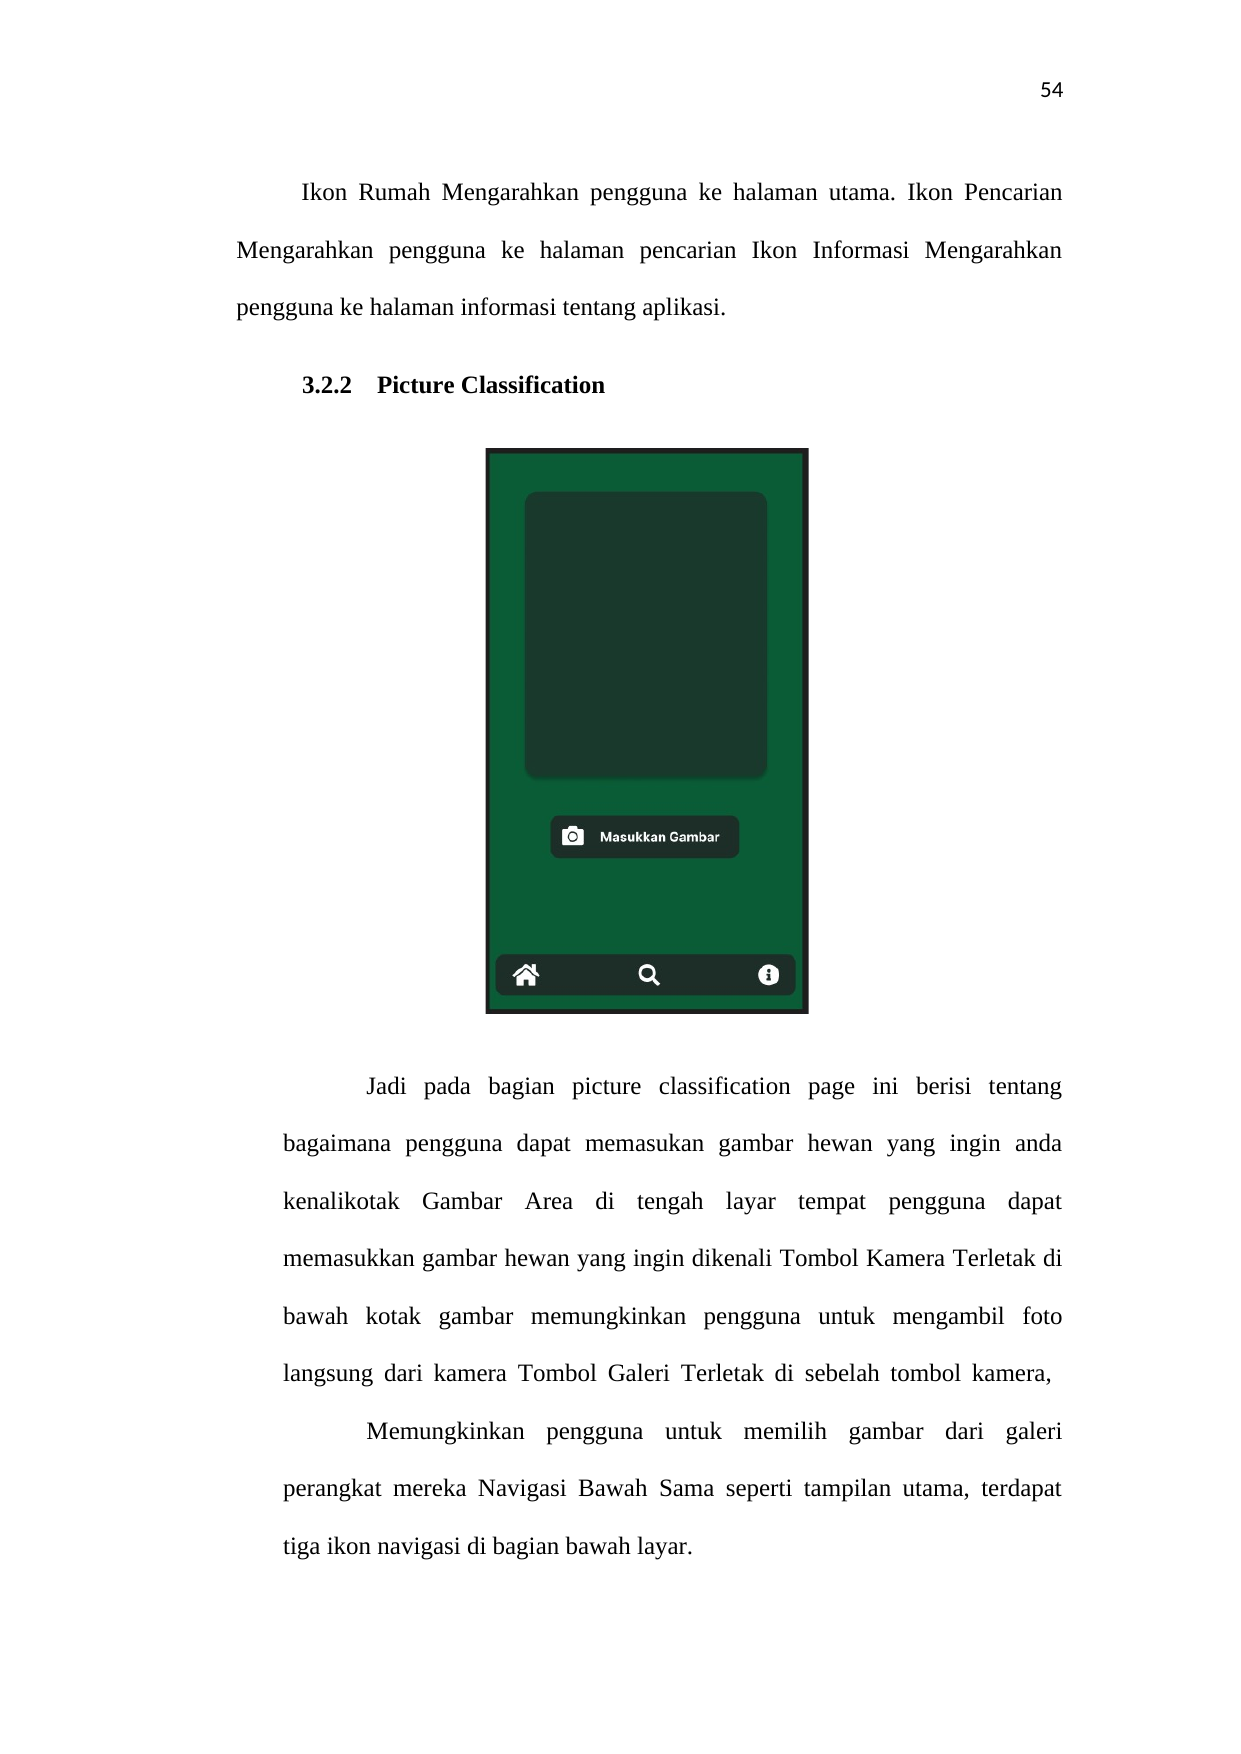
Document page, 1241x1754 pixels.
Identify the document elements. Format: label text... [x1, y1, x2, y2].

text Ikon Rumah Mengarahkan pengguna ke halaman utama. Ikon Pencarian Mengarahkan pengguna ke halaman pencarian Ikon Informasi Mengarahkan pengguna ke halaman informasi tentang aplikasi. [236, 177, 1063, 321]
picture [485, 448, 809, 1014]
list Picture Classification [302, 371, 1063, 399]
text Jadi pada bagian picture classification page ini berisi tentang bagaimana pengguna dapat memasukan gambar hewan yang ingin anda kenalikotak Gambar Area di tengah layar tempat pengguna dapat memasukkan gambar hewan yang ingin dikenali Tombol Kamera Terletak di bawah kotak gambar memungkinkan pengguna untuk mengambil foto langsung dari kamera Tombol Galeri Terletak di sebelah tombol kamera, Memungkinkan pengguna untuk memilih gambar dari galeri perangkat mereka Navigasi Bawah Sama seperti tampilan utama, terdapat tiga ikon navigasi di bagian bawah layar. [283, 428, 1063, 1559]
